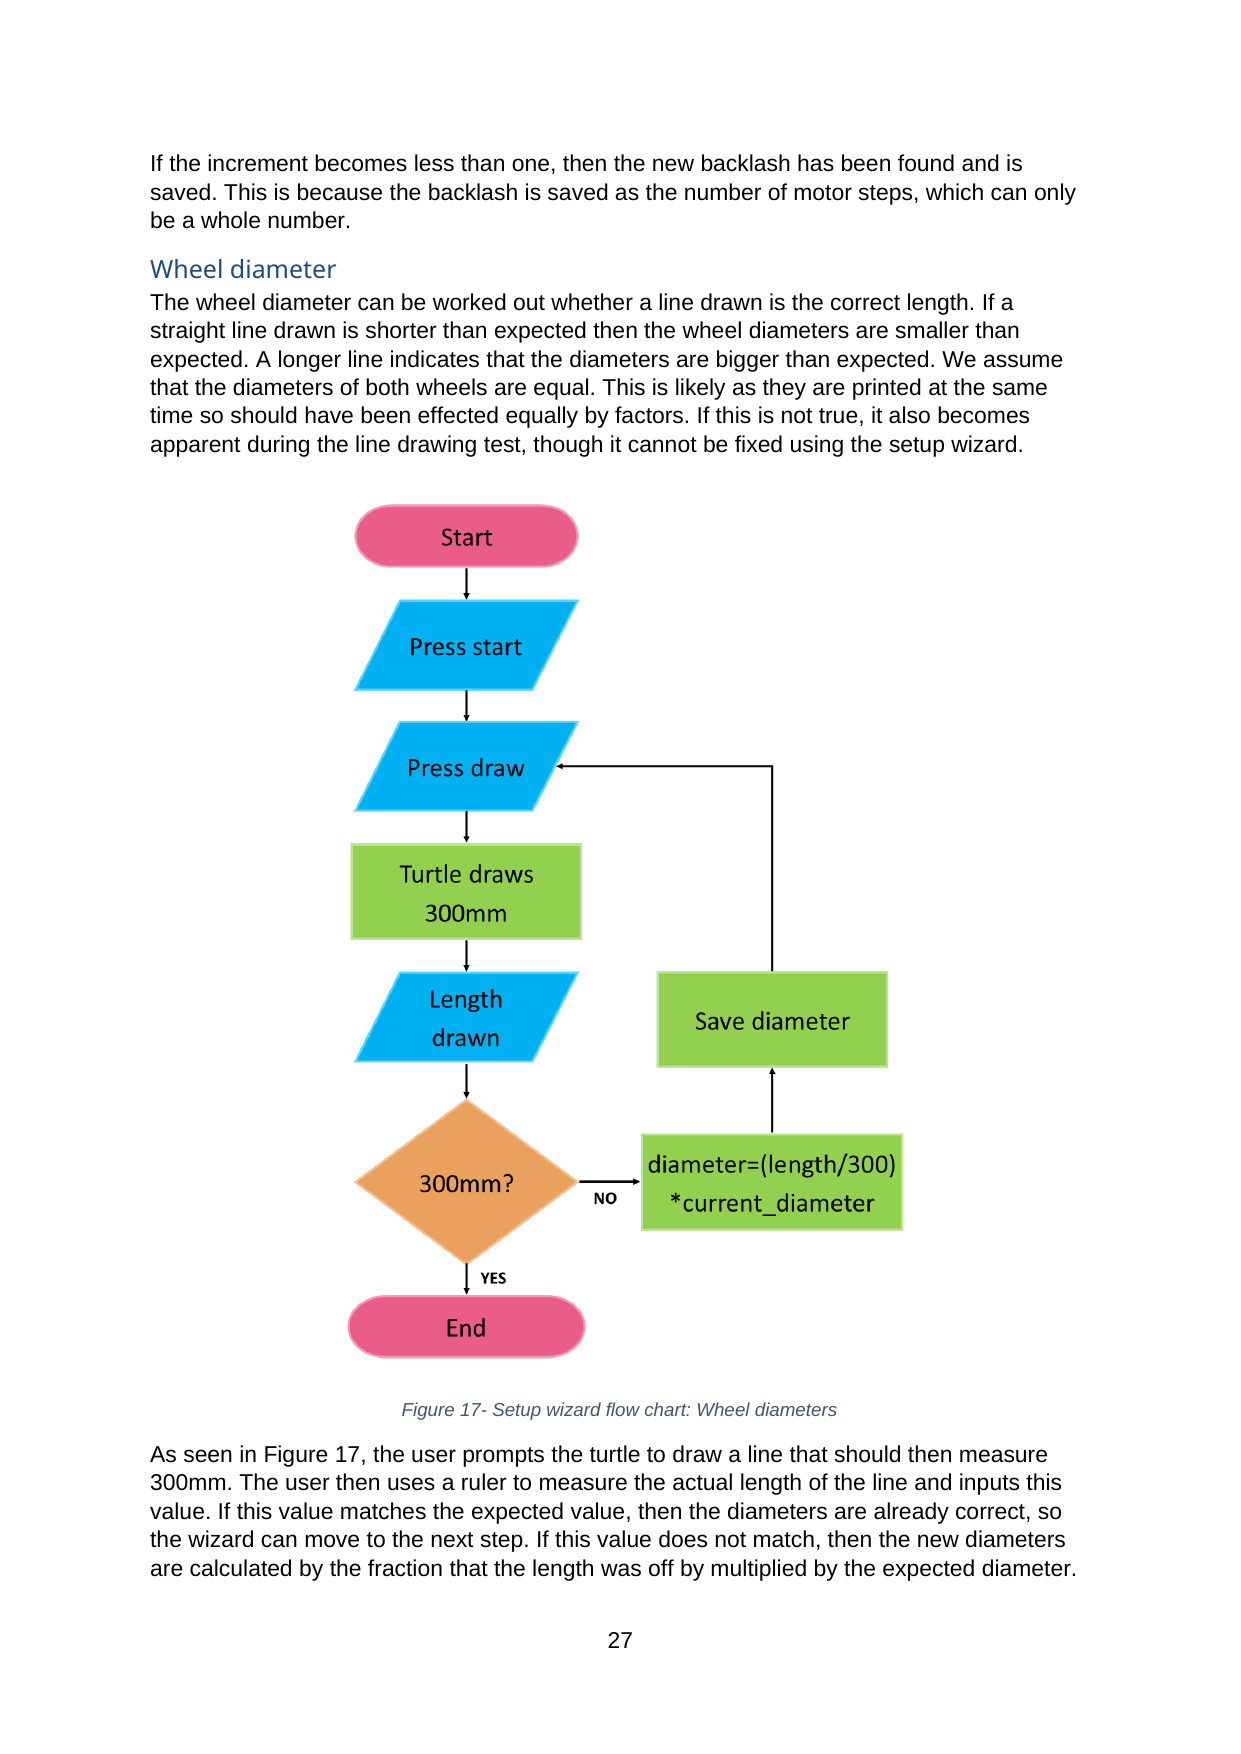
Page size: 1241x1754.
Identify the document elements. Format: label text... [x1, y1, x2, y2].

text If the increment becomes less than one, then the new backlash has been found and is saved. This is because the backlash is saved as the number of motor steps, which can only be a whole number. [150, 150, 1090, 233]
text The wheel diameter can be worked out whether a line drawn is the correct length. If a straight line drawn is shorter than expected then the wheel diameters are smaller than expected. A longer line indicates that the diameters are bigger than expected. We assume that the diameters of both wheels are equal. This is likely as they are printed at the same time so should have been effected equally by factors. If this is not true, it also becomes apparent during the line drawing test, though it cannot be fixed using the setup wizard. [150, 289, 1090, 457]
text Figure 17- Setup wizard flow chart: Wheel diameters [150, 1398, 1090, 1420]
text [150, 1441, 1090, 1581]
picture [232, 476, 1009, 1380]
subtitle Wheel diameter [150, 252, 1090, 286]
